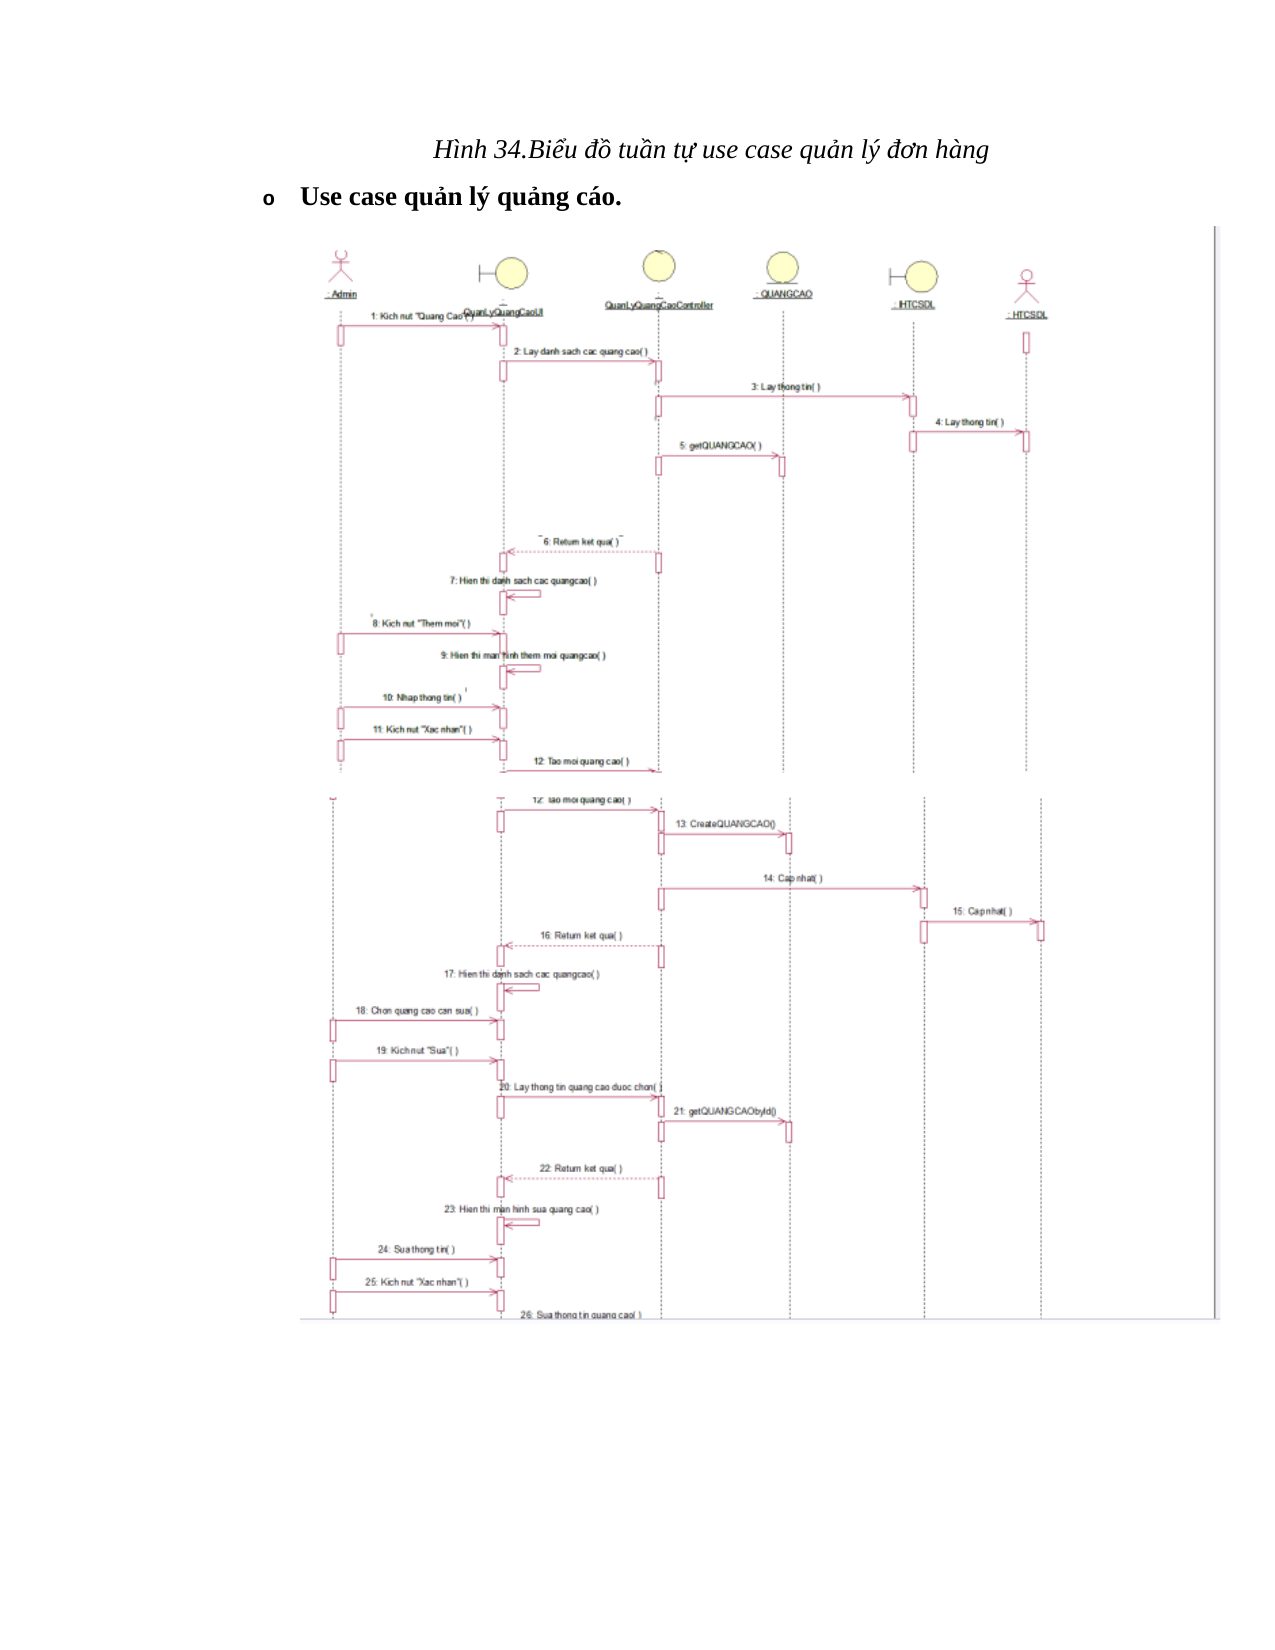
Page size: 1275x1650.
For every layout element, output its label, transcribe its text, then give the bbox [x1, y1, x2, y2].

list Hình 34.Biểu đồ tuần tự use case quản lý đơn hàng [300, 133, 1125, 164]
list Use case quản lý quảng cáo. [262, 179, 1125, 211]
picture [300, 226, 1221, 1324]
